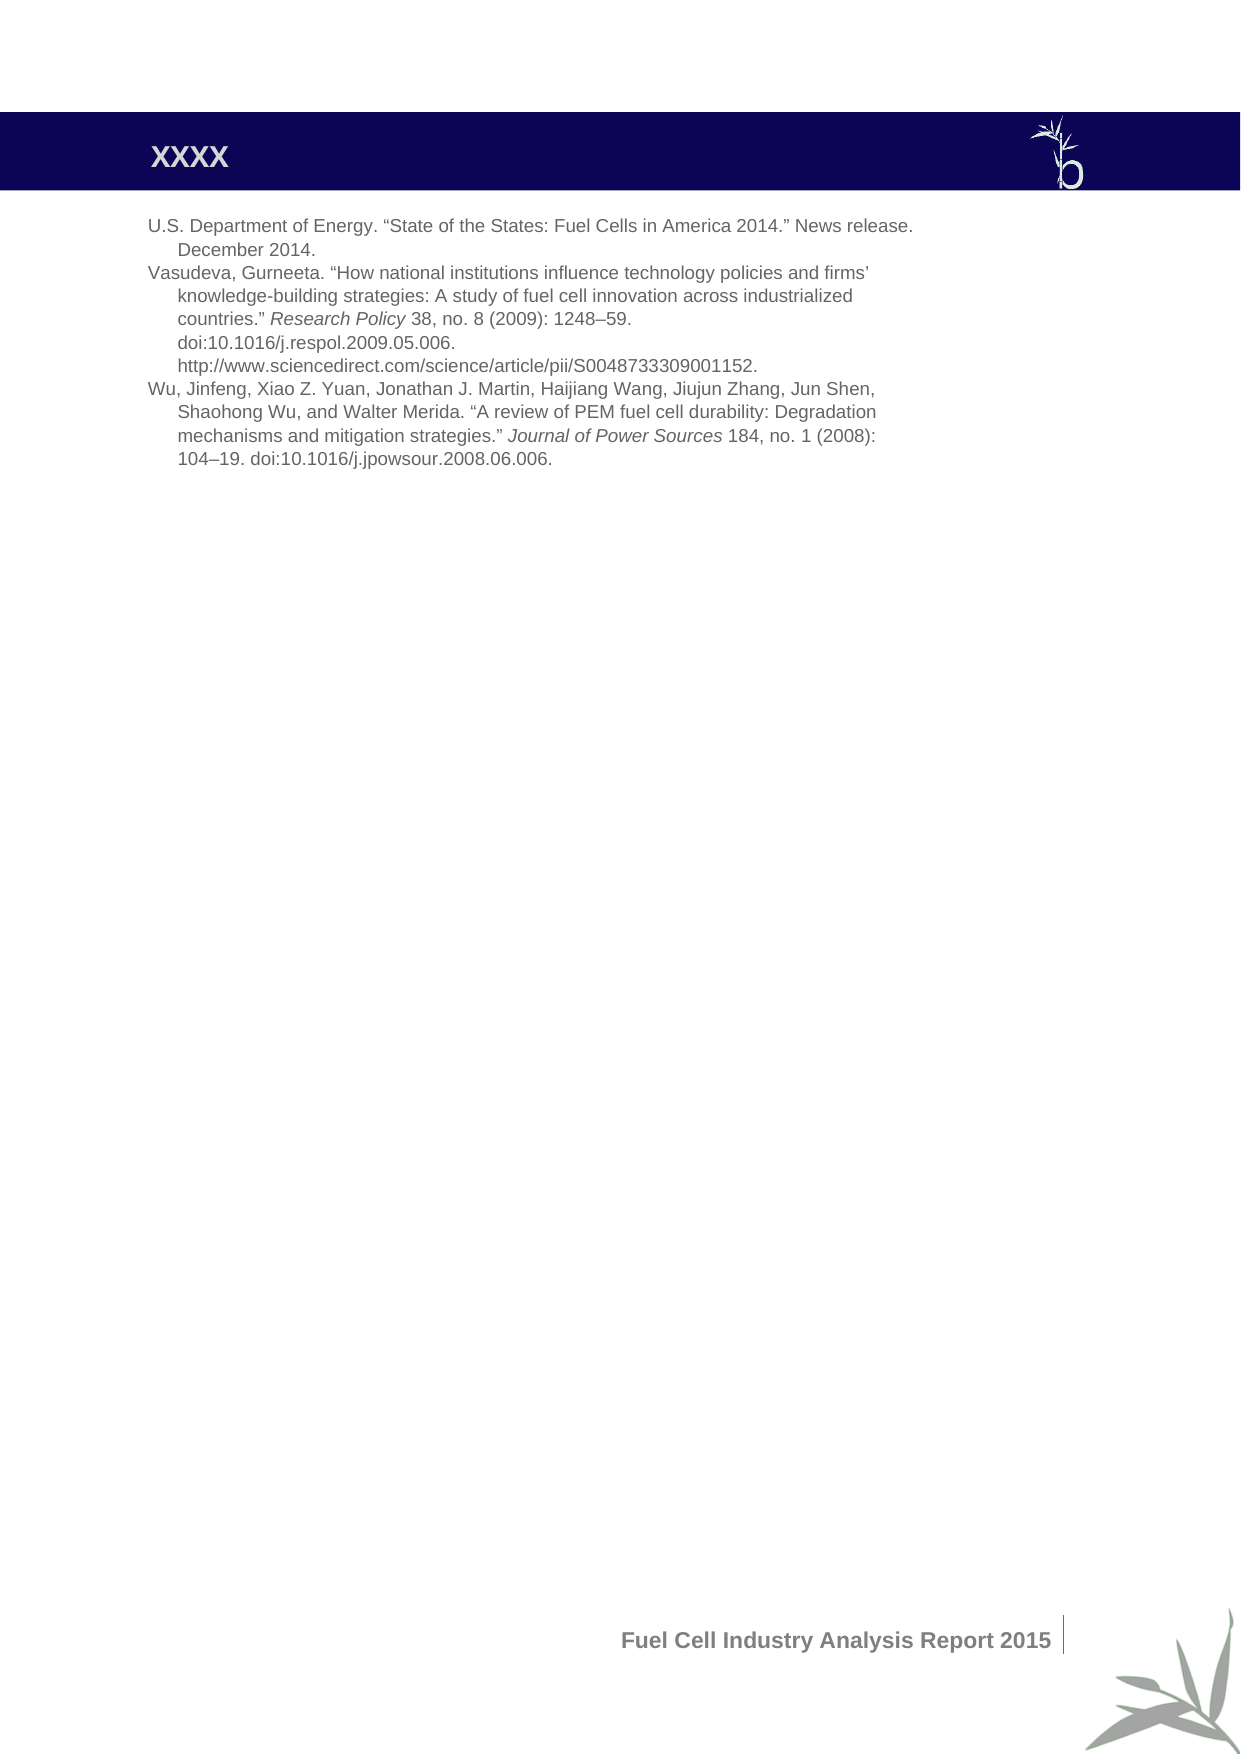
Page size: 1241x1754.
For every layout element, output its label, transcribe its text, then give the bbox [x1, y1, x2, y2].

text Wu, Jinfeng, Xiao Z. Yuan, Jonathan J. Martin, Haijiang Wang, Jiujun Zhang, Jun Shen, Shaohong Wu, and Walter Merida. “A review of PEM fuel cell durability: Degradation mechanisms and mitigation strategies.” Journal of Power Sources 184, no. 1 (2008): 104–19. doi:10.1016/j.jpowsour.2008.06.006. [148, 378, 915, 469]
text Vasudeva, Gurneeta. “How national institutions influence technology policies and firms’ knowledge-building strategies: A study of fuel cell innovation across industrialized countries.” Research Policy 38, no. 8 (2009): 1248–59. doi:10.1016/j.respol.2009.05.006. http://www.sciencedirect.com/science/article/pii/S0048733309001152. [148, 262, 915, 376]
picture [1068, 1607, 1241, 1754]
text U.S. Department of Energy. “State of the States: Fuel Cells in America 2014.” News release. December 2014. [148, 215, 915, 260]
